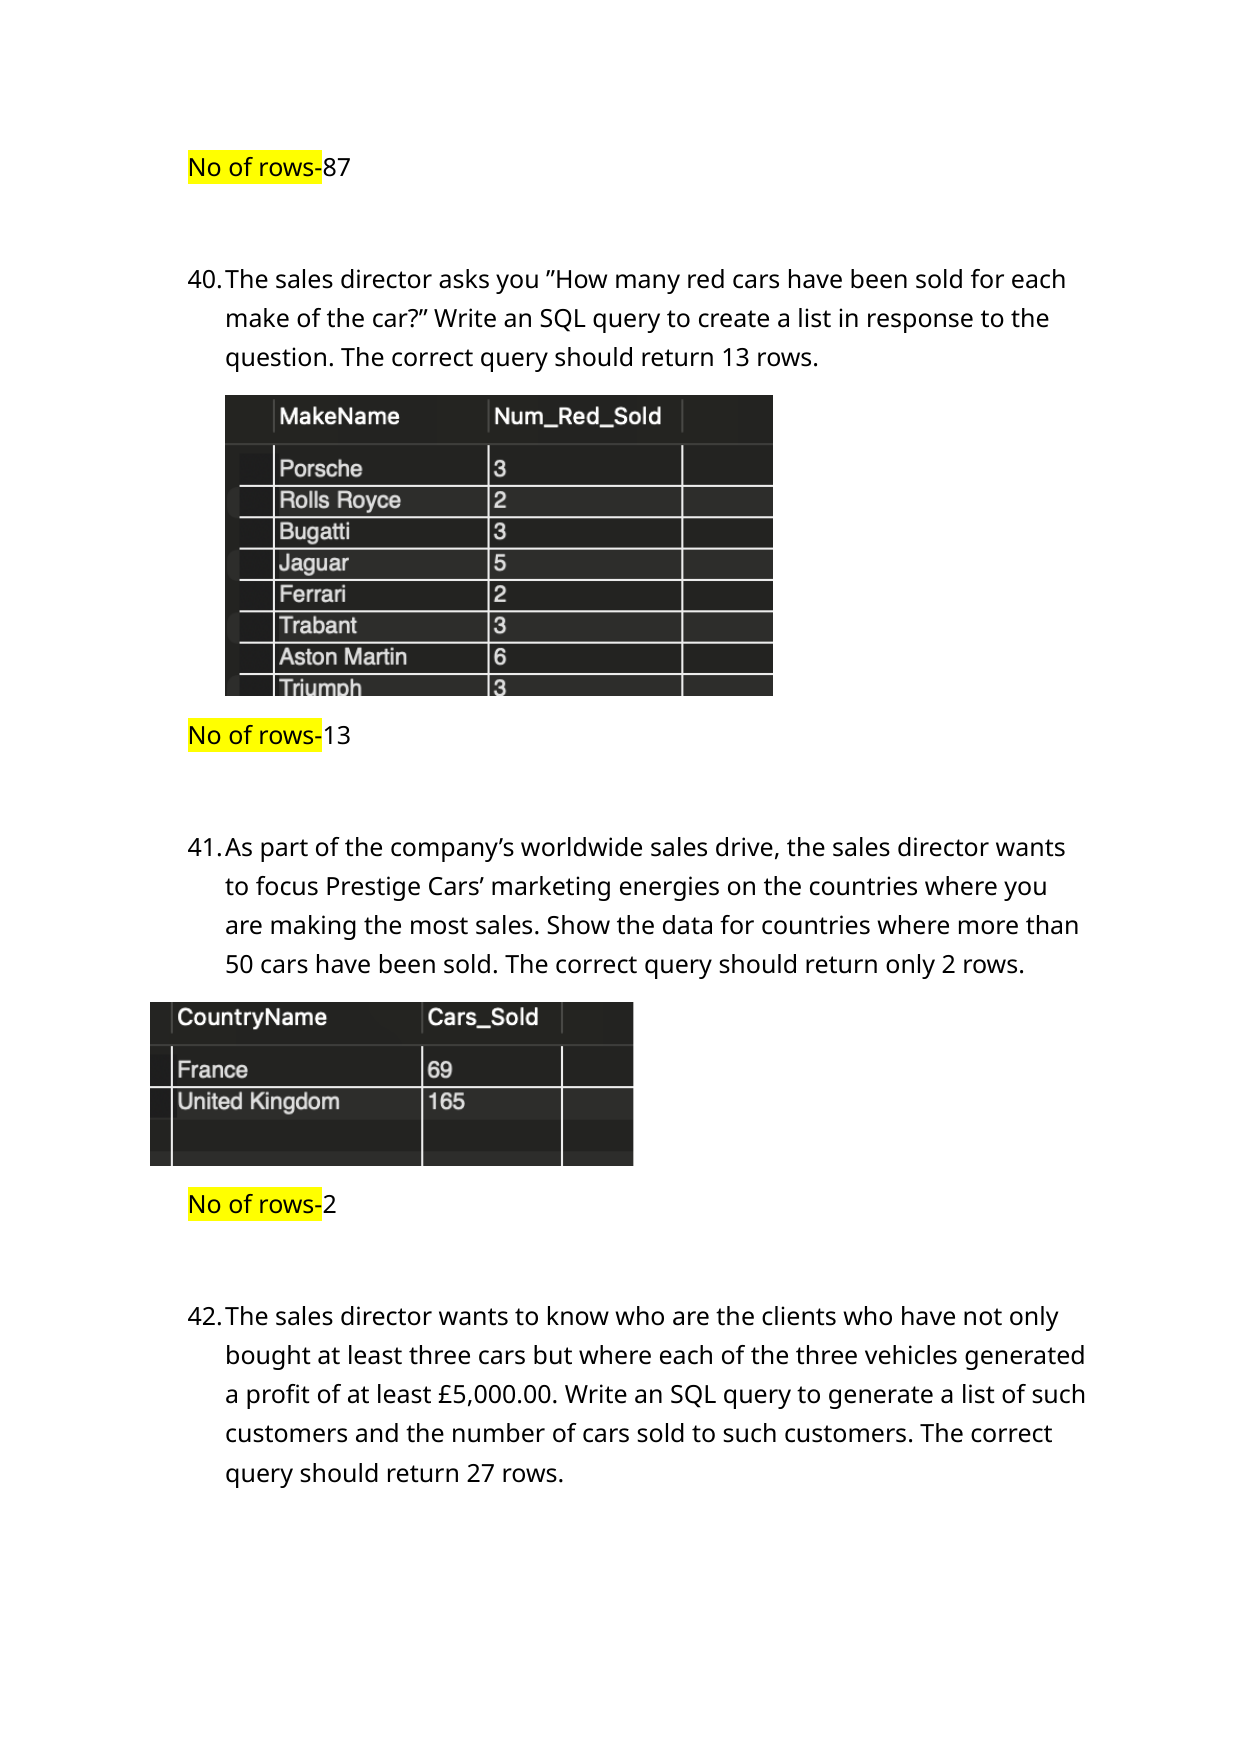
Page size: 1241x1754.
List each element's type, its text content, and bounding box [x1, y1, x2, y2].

text No of rows-2 [322, 1187, 1090, 1221]
list The sales director wants to know who are the clients who have not only bought at least three cars but where each of the three vehicles generated a profit of at least £5,000.00. Write an SQL query to generate a list of such customers and the number of cars sold to such customers. The correct query should return 27 rows. [187, 1298, 1090, 1489]
text No of rows-13 [322, 718, 1090, 752]
text No of rows-87 [322, 150, 1090, 184]
list The sales director asks you ”How many red cars have been sold for each make of the car?” Write an SQL query to create a list in response to the question. The correct query should return 13 rows. [187, 262, 1090, 374]
list As part of the company’s worldwide sales drive, the sales director wants to focus Prestige Cars’ marketing energies on the countries where you are making the most sales. Show the data for countries where more than 50 cars have been sold. The correct query should return only 2 rows. [187, 829, 1090, 981]
picture [225, 395, 773, 696]
picture [150, 1002, 634, 1166]
